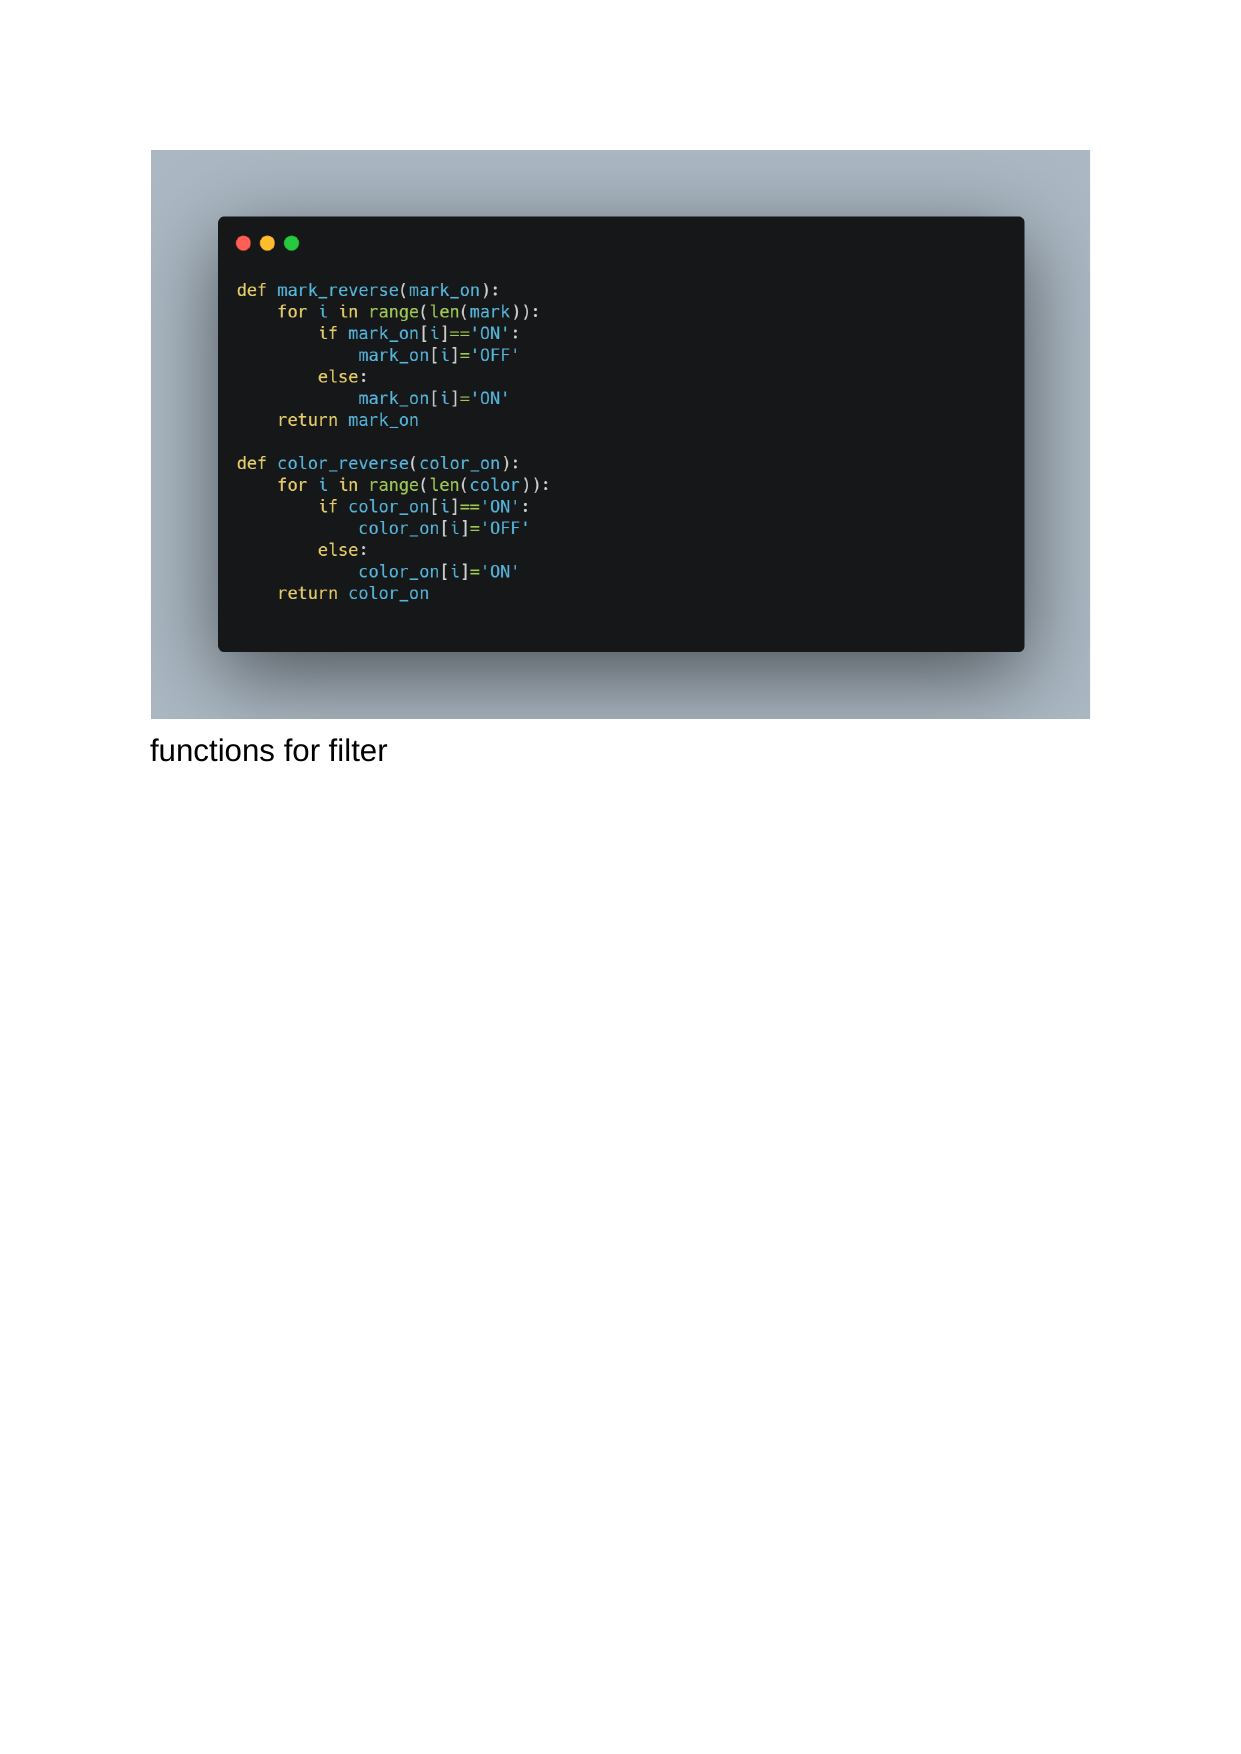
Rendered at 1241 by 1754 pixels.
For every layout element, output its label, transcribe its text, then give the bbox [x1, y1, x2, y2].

picture [150, 150, 1091, 719]
text functions for filter [150, 732, 1090, 768]
